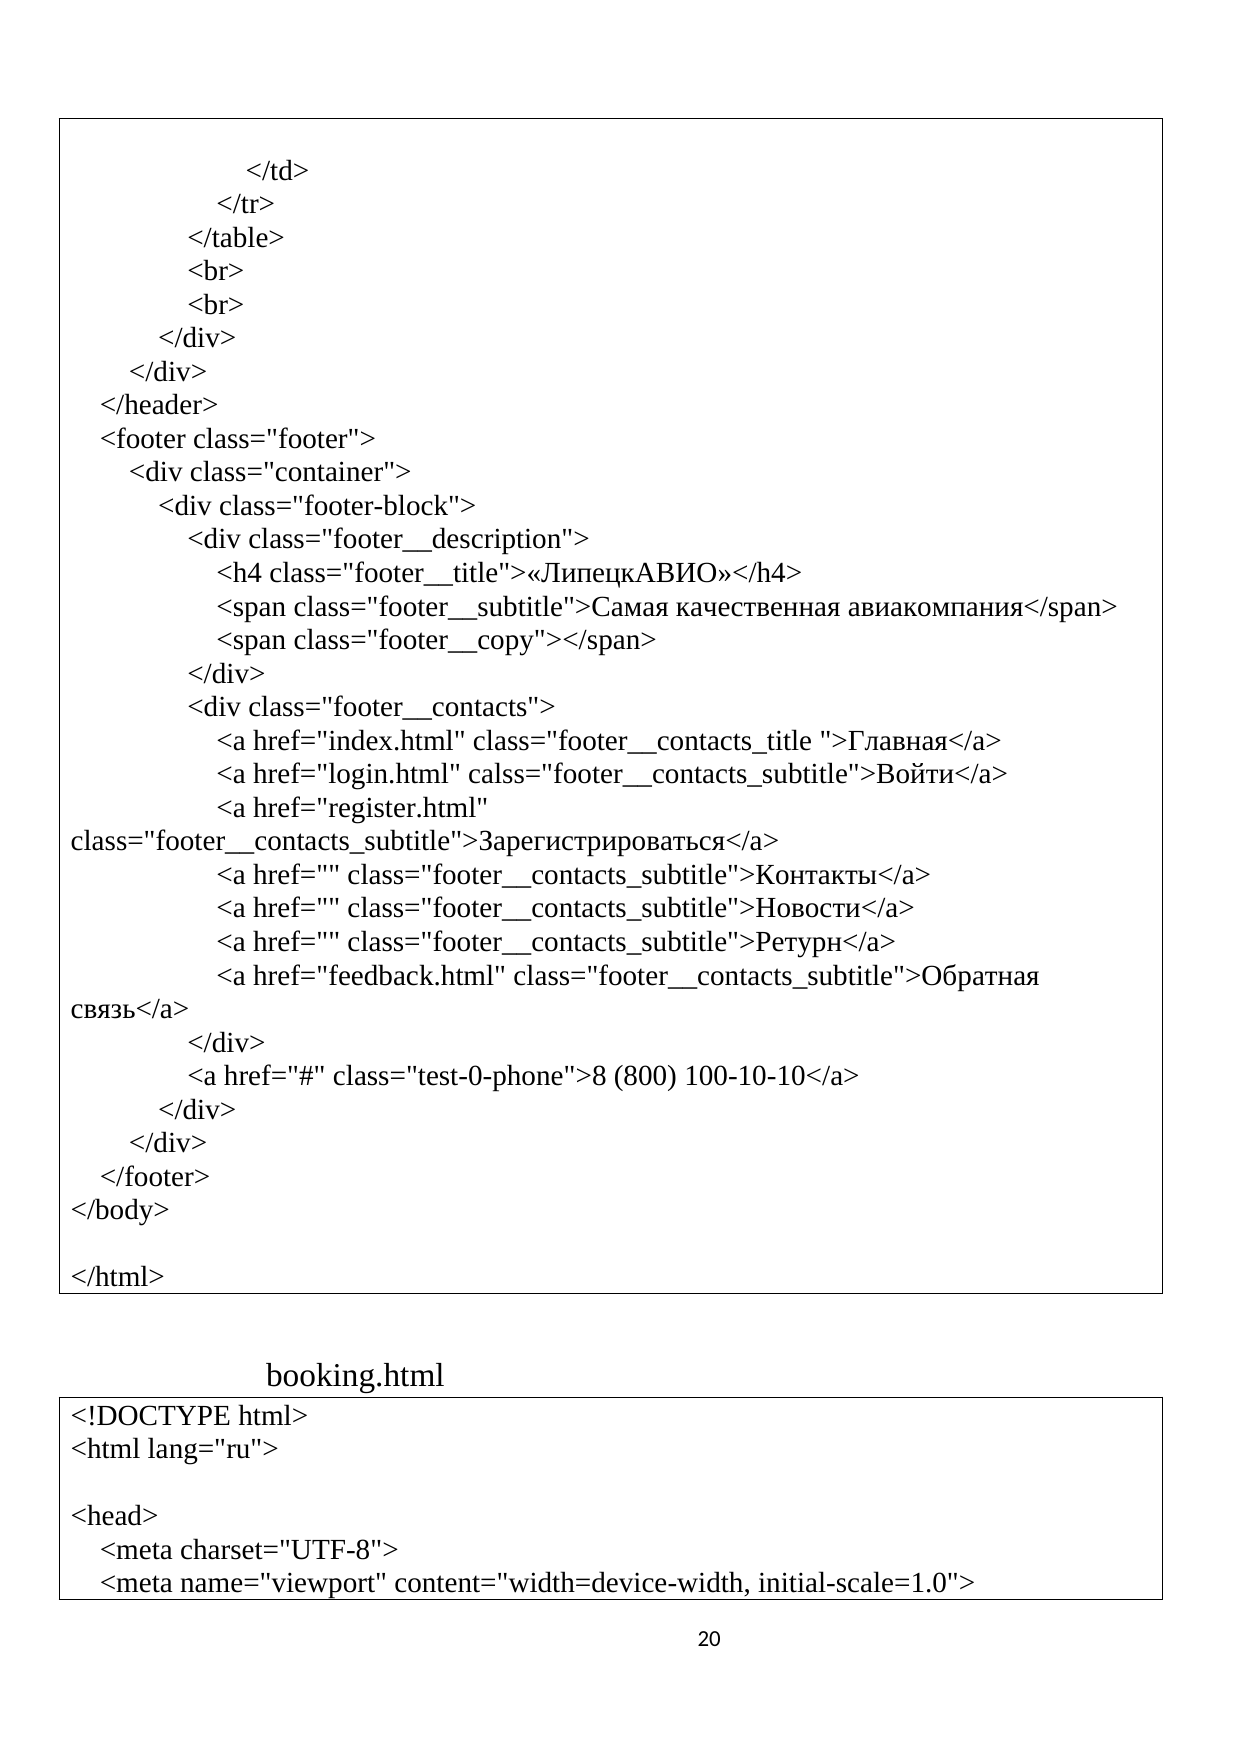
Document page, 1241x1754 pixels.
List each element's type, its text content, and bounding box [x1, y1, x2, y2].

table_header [60, 1398, 1162, 1599]
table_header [60, 119, 1162, 1293]
subtitle booking.html [177, 1355, 1152, 1394]
